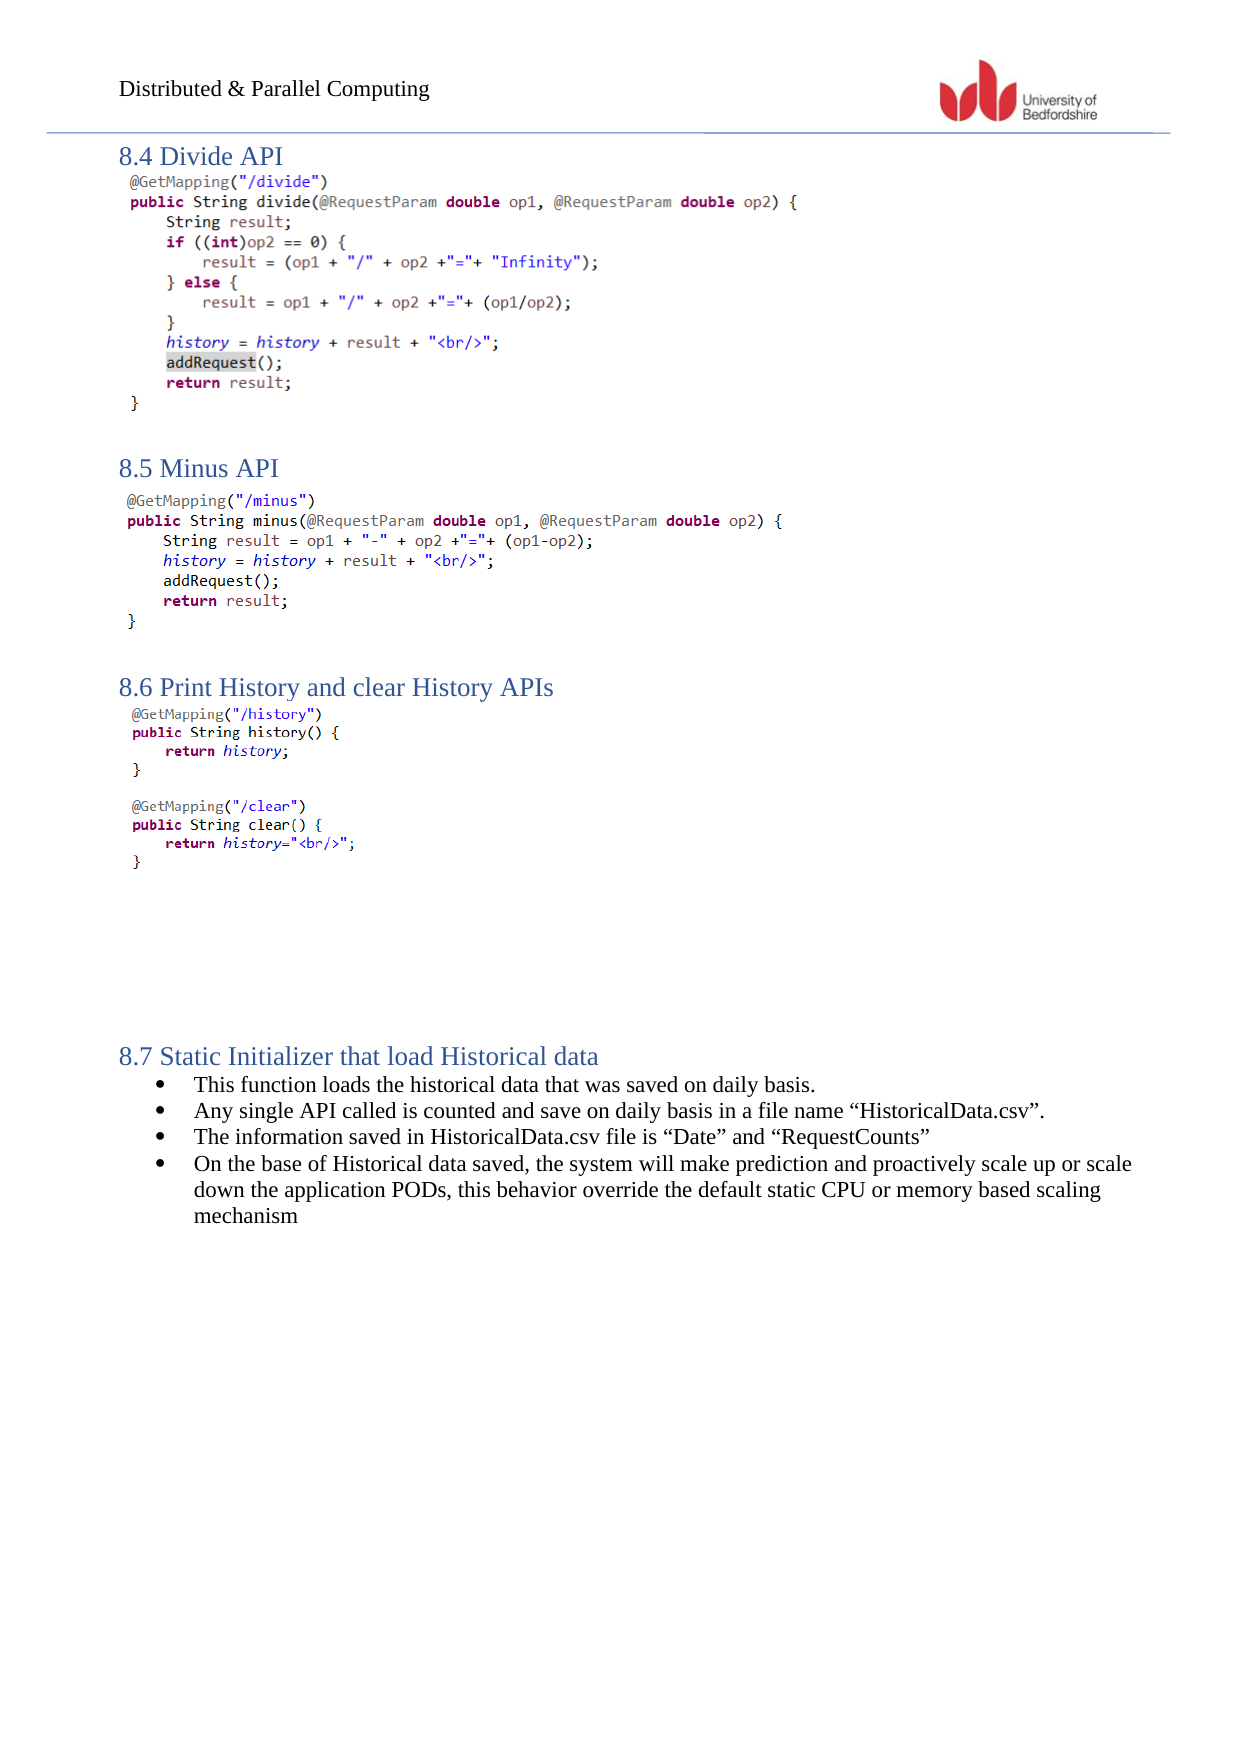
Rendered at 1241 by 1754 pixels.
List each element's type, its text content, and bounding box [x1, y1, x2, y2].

subtitle 8.4 Divide API [119, 139, 1151, 171]
subtitle 8.6 Print History and clear History APIs [119, 671, 1151, 702]
picture [118, 170, 837, 422]
subtitle 8.7 Static Initializer that load Historical data [119, 1039, 1151, 1071]
list On the base of Historical data saved, the system will make prediction and proactively scale up or scale down the application PODs, this behavior override the default static CPU or memory based scaling mechanism [156, 1150, 1151, 1229]
list The information saved in HistoricalData.csv file is “Date” and “RequestCounts” [156, 1123, 1151, 1150]
list This function loads the historical data that was saved on daily basis. [156, 1071, 1151, 1097]
picture [118, 483, 800, 641]
subtitle 8.5 Minus API [119, 452, 1151, 483]
picture [939, 59, 1098, 122]
list Any single API called is counted and save on daily basis in a file name “HistoricalData.csv”. [156, 1097, 1151, 1123]
picture [118, 701, 457, 879]
